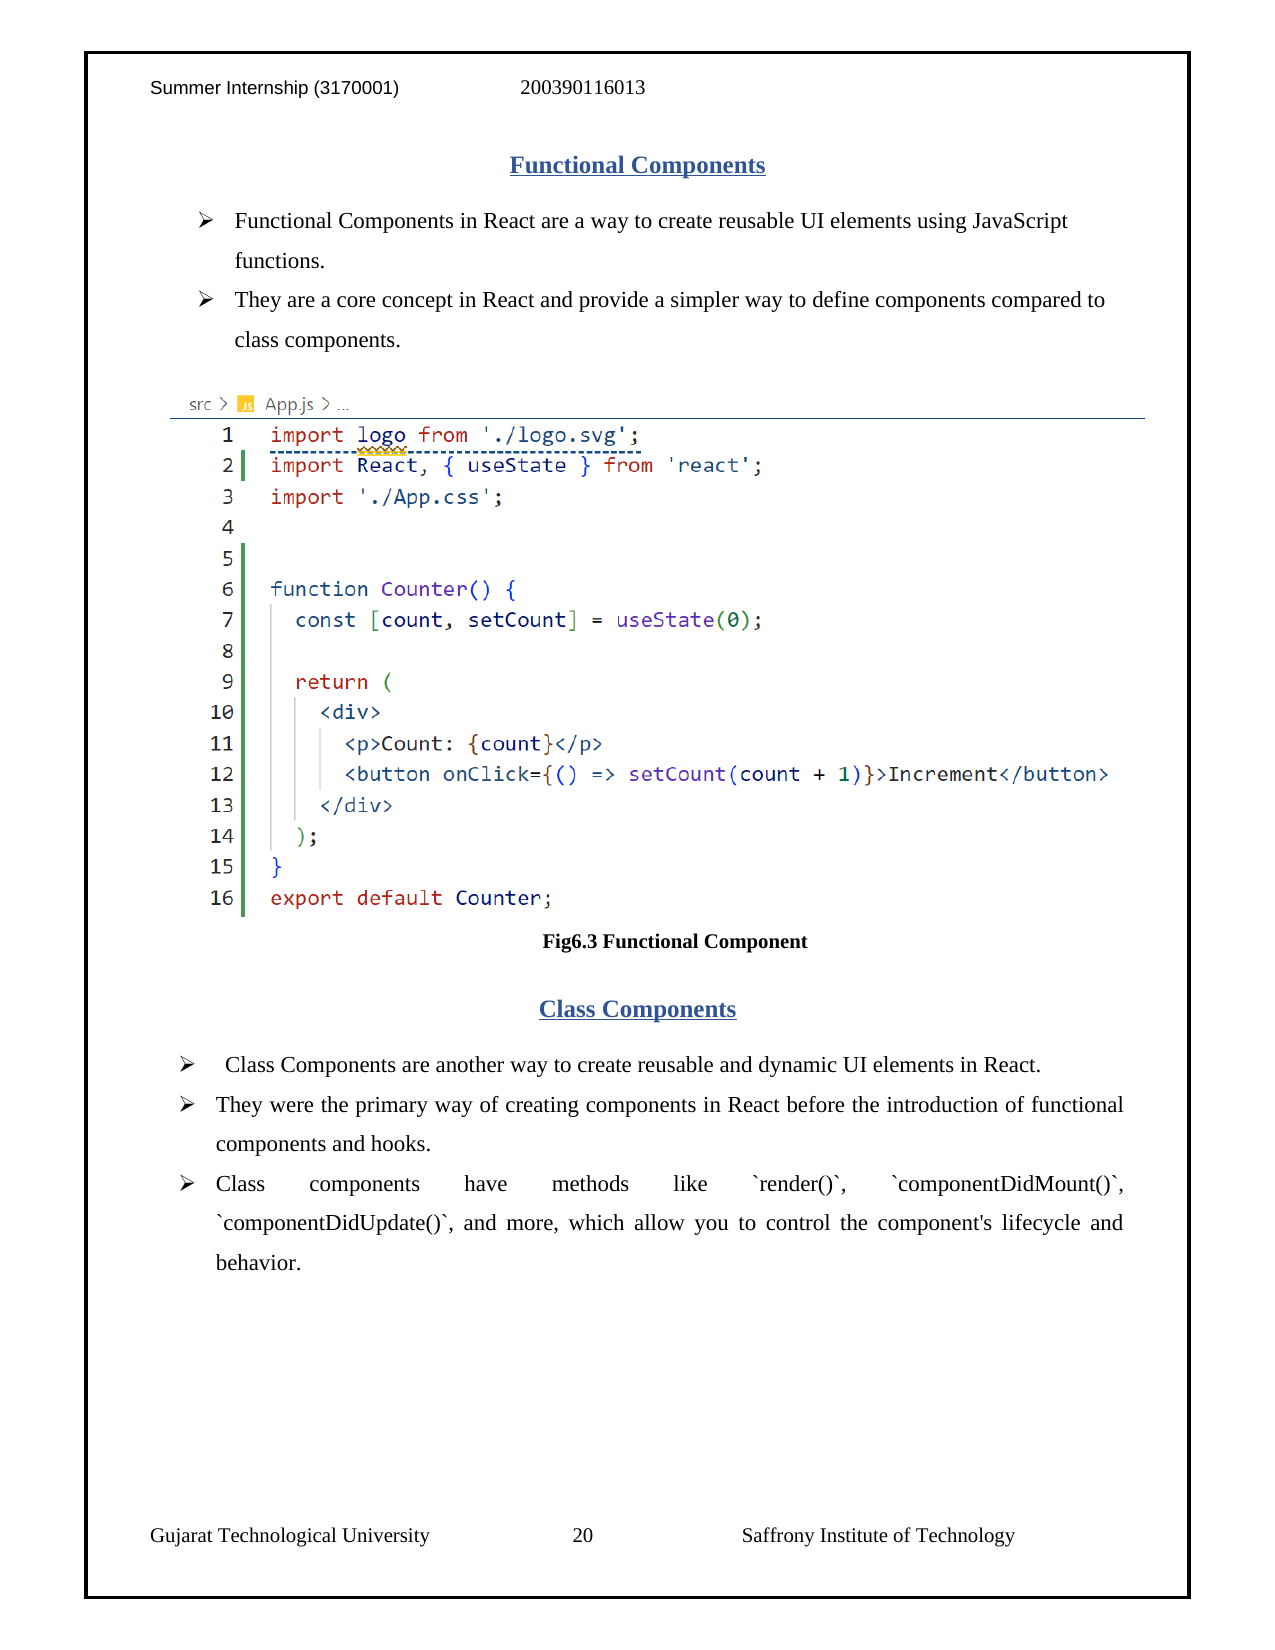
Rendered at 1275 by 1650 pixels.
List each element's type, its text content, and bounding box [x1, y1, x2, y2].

text Class Components [150, 994, 1125, 1023]
list Class components have methods like `render()`, `componentDidMount()`, `componentDidUpdate()`, and more, which allow you to control the component's lifecycle and behavior. [178, 1170, 1125, 1275]
text Fig6.3 Functional Component [225, 917, 1125, 953]
list They were the primary way of creating components in React before the introduction of functional components and hooks. [178, 1091, 1125, 1157]
list Functional Components in React are a way to create reusable UI elements using JavaScript functions. [197, 207, 1125, 273]
list They are a core concept in React and provide a simpler way to define components compared to class components. [197, 286, 1125, 352]
list Class Components are another way to create reusable and dynamic UI elements in React. [178, 1051, 1125, 1078]
picture [170, 392, 1145, 917]
text Functional Components [150, 150, 1125, 179]
